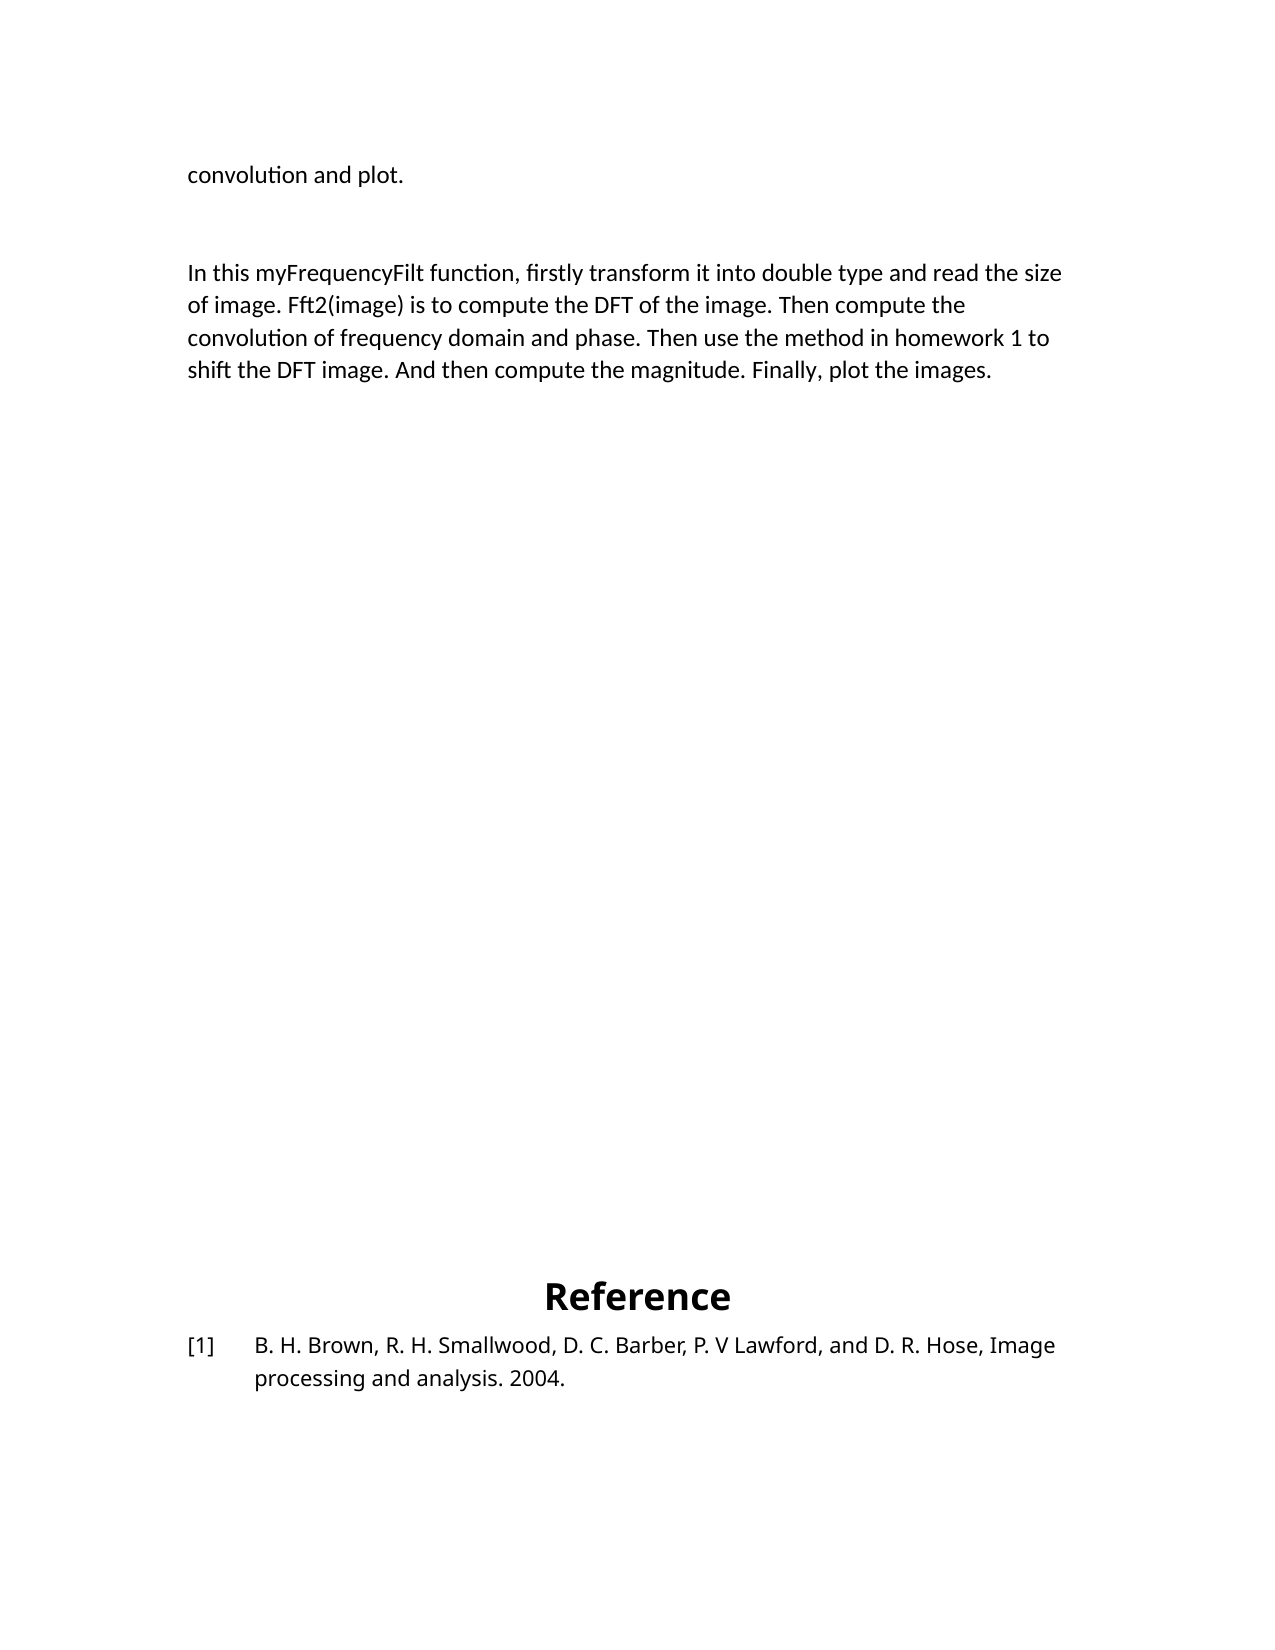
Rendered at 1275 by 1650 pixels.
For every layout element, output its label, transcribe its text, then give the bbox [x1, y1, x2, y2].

text In this myFrequencyFilt function, firstly transform it into double type and read the size of image. Fft2(image) is to compute the DFT of the image. Then compute the convolution of frequency domain and phase. Then use the method in homework 1 to shift the DFT image. And then compute the magnitude. Finally, plot the images. [187, 256, 1087, 386]
text Reference [187, 1264, 1087, 1329]
text [1] B. H. Brown, R. H. Smallwood, D. C. Barber, P. V Lawford, and D. R. Hose, Image processing and analysis. 2004. [187, 1329, 1087, 1394]
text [187, 159, 1087, 191]
